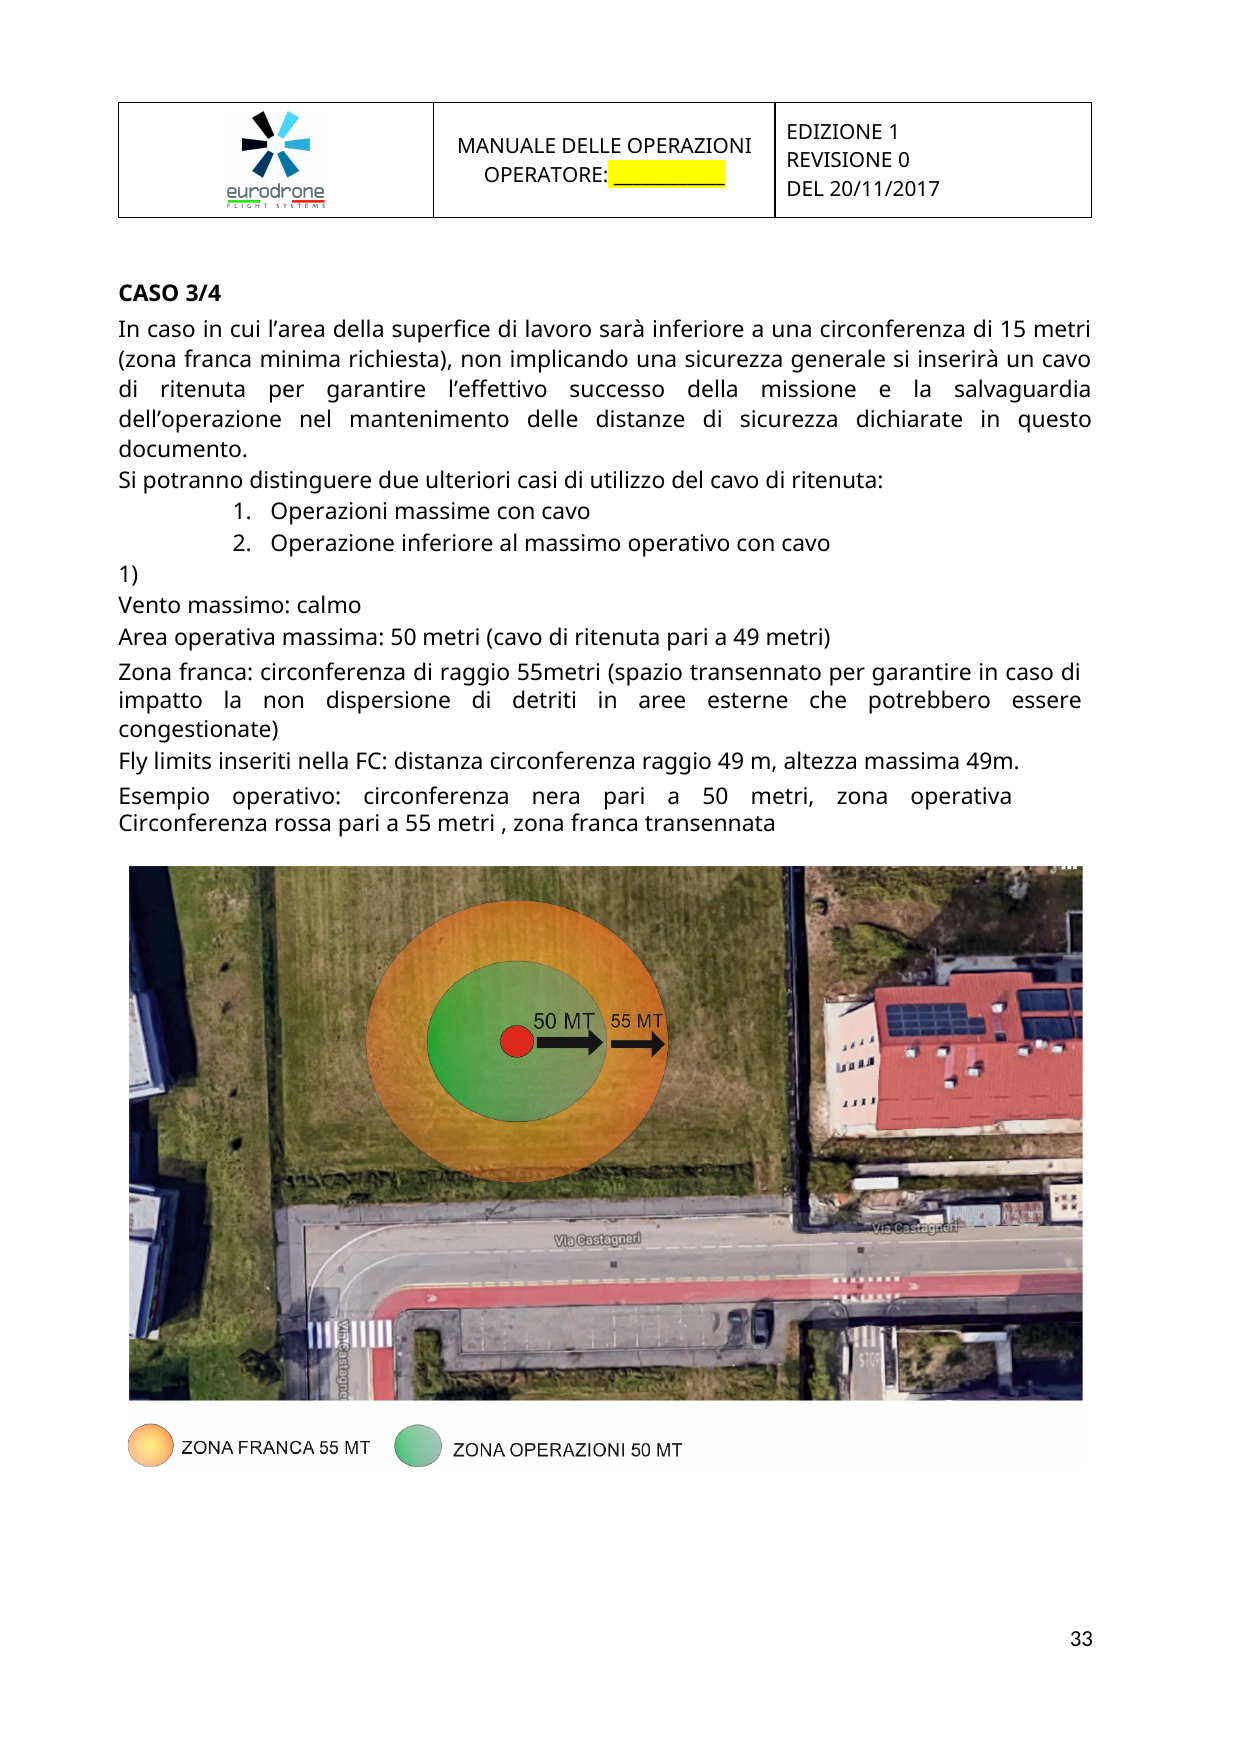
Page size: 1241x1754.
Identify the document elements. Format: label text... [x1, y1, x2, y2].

text Vento massimo: calmo [118, 589, 1093, 621]
text Area operativa massima: 50 metri (cavo di ritenuta pari a 49 metri) [118, 621, 1093, 652]
text 1) [118, 558, 1093, 589]
text Si potranno distinguere due ulteriori casi di utilizzo del cavo di ritenuta: [118, 464, 1093, 495]
text In caso in cui l’area della superfice di lavoro sarà inferiore a una circonferenza di 15 metri (zona franca minima richiesta), non implicando una sicurezza generale si inserirà un cavo di ritenuta per garantire l’effettivo successo della missione e la salvaguardia dell’operazione nel mantenimento delle distanze di sicurezza dichiarate in questo documento. [118, 314, 1093, 464]
text Fly limits inseriti nella FC: distanza circonferenza raggio 49 m, altezza massima 49m. [118, 745, 1093, 776]
list Operazioni massime con cavo [232, 495, 1093, 527]
list Operazione inferiore al massimo operativo con cavo [232, 527, 1093, 558]
text Esempio operativo: circonferenza nera pari a 50 metri, zona operativa Circonferenza rossa pari a 55 metri , zona franca transennata [118, 781, 1013, 838]
picture [127, 866, 1083, 1467]
picture [227, 111, 325, 208]
text Zona franca: circonferenza di raggio 55metri (spazio transennato per garantire in caso di impatto la non dispersione di detriti in aree esterne che potrebbero essere congestionate) [118, 657, 1082, 744]
text CASO 3/4 [118, 277, 1093, 308]
